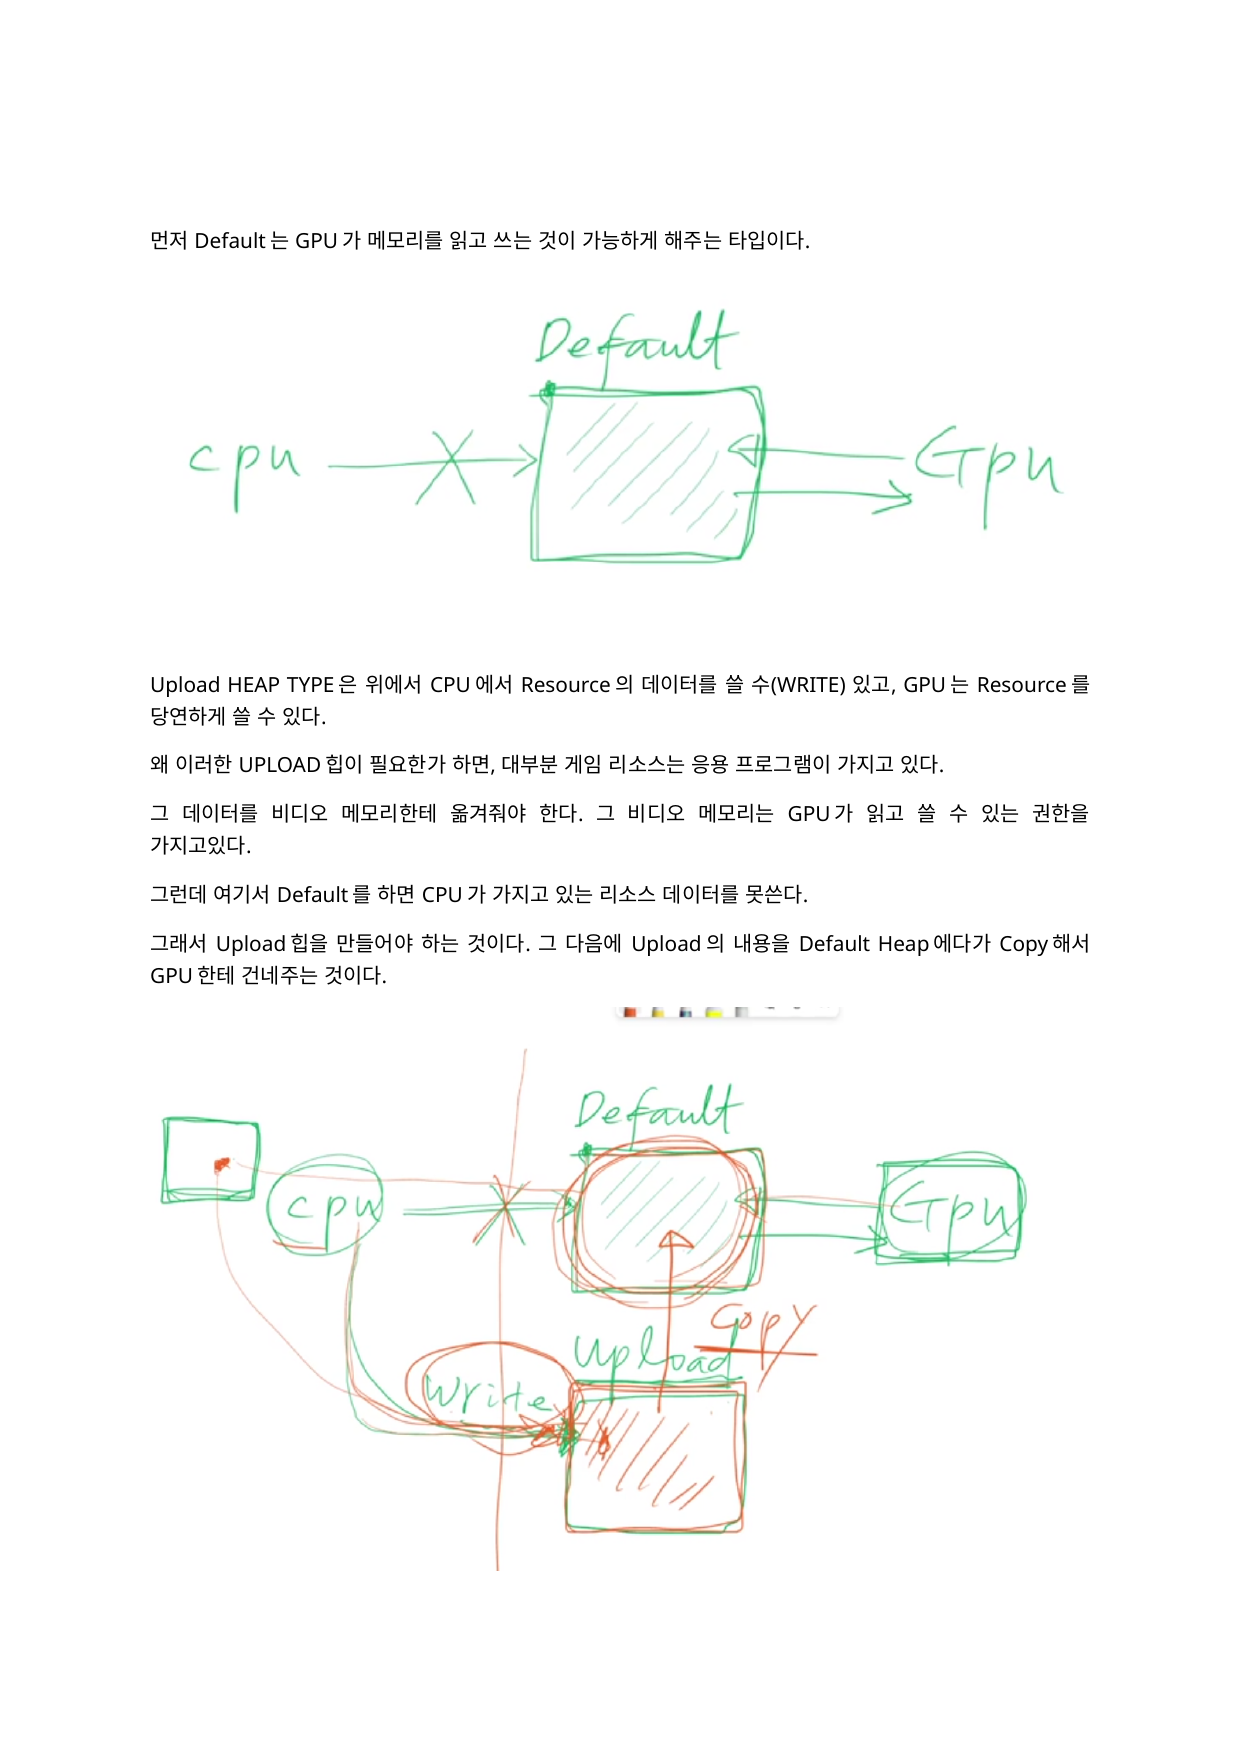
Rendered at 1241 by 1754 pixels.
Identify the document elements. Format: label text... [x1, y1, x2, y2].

text 그 데이터를 비디오 메모리한테 옮겨줘야 한다. 그 비디오 메모리는 GPU가 읽고 쓸 수 있는 권한을 가지고있다. [150, 797, 1090, 860]
text Upload HEAP TYPE은 위에서 CPU에서 Resource의 데이터를 쓸 수(WRITE) 있고, GPU는 Resource를 당연하게 쓸 수 있다. [150, 668, 1090, 730]
text 왜 이러한 UPLOAD힙이 필요한가 하면, 대부분 게임 리소스는 응용 프로그램이 가지고 있다. [150, 749, 1090, 779]
picture [150, 272, 1091, 603]
text 그런데 여기서 Default를 하면 CPU가 가지고 있는 리소스 데이터를 못쓴다. [150, 878, 1090, 909]
text 먼저 Default는 GPU가 메모리를 읽고 쓰는 것이 가능하게 해주는 타입이다. [150, 224, 1090, 254]
picture [150, 1007, 1091, 1571]
text 그래서 Upload힙을 만들어야 하는 것이다. 그 다음에 Upload의 내용을 Default Heap에다가 Copy해서 GPU한테 건네주는 것이다. [150, 927, 1090, 989]
